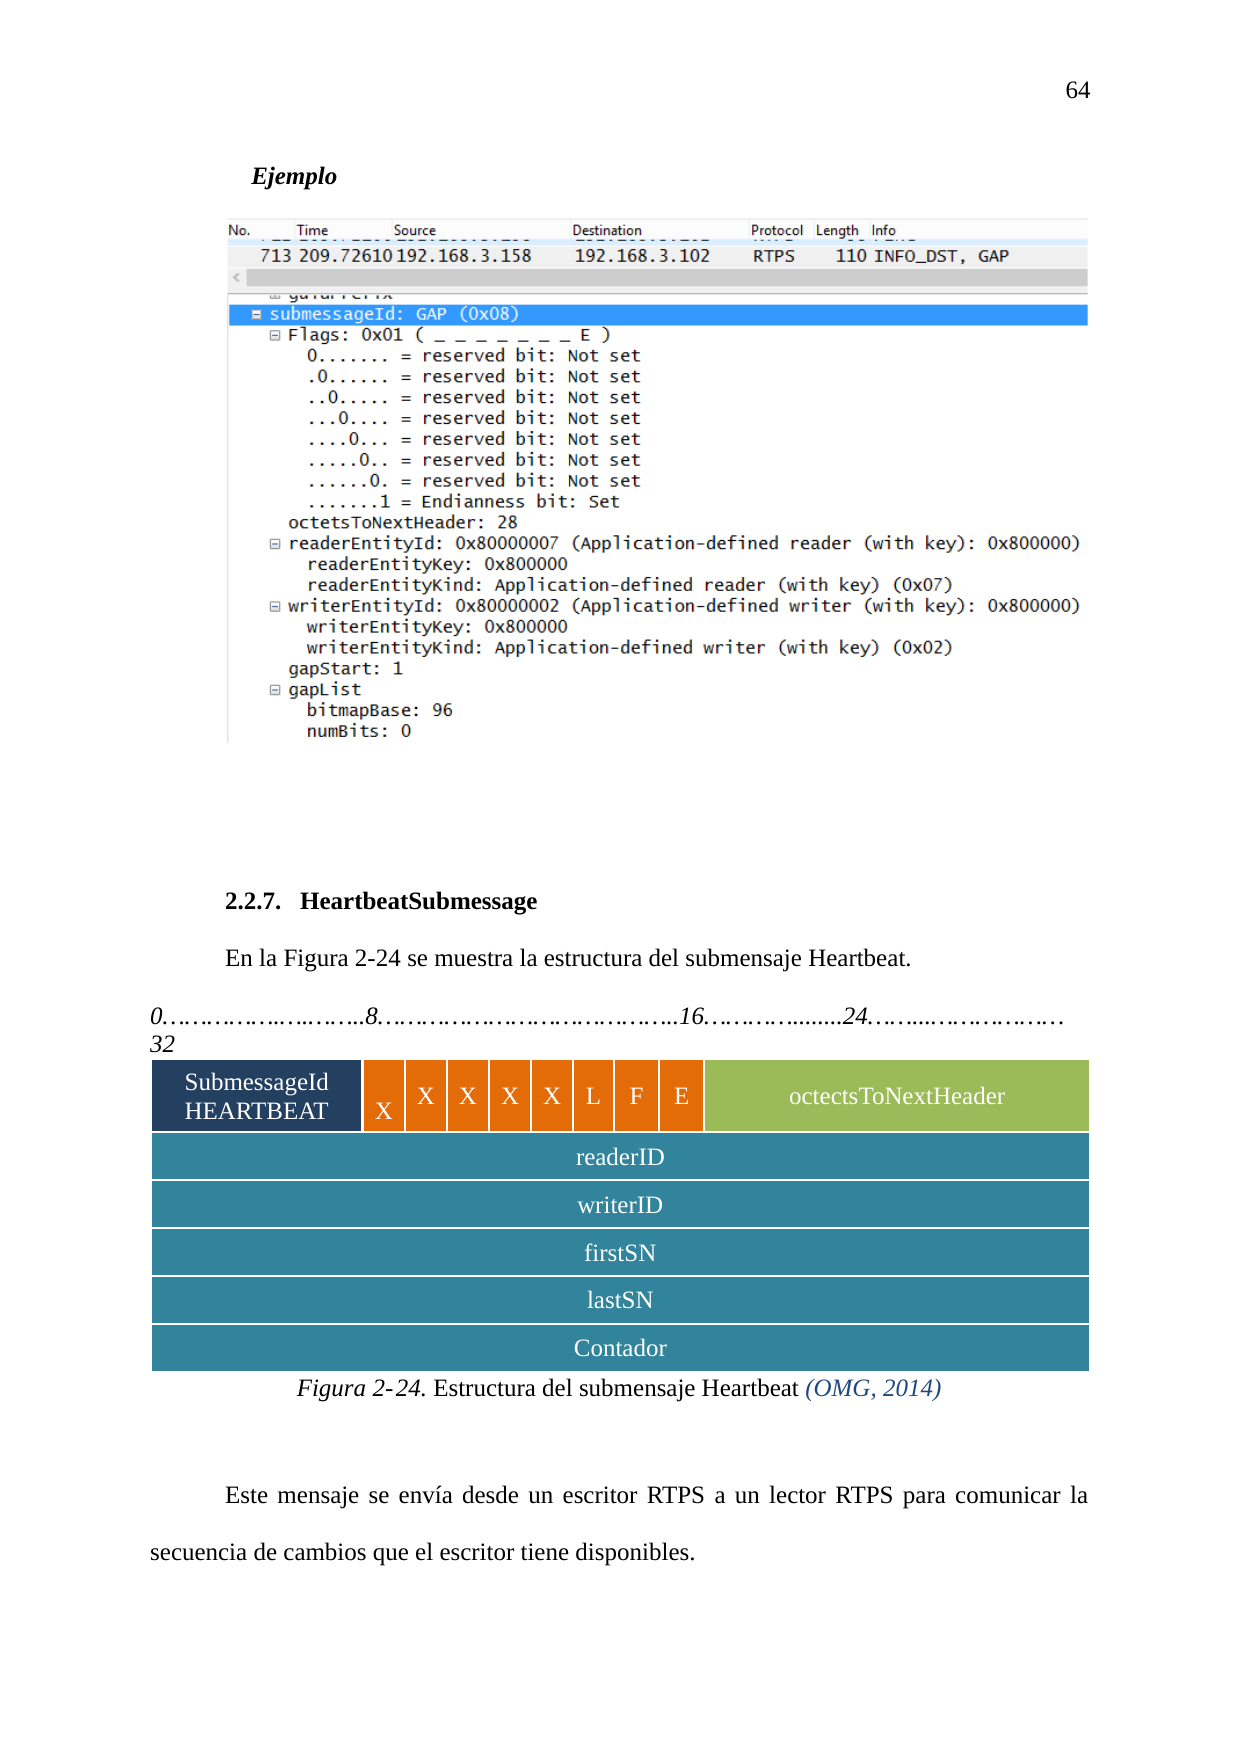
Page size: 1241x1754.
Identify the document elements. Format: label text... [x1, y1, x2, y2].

subtitle Ejemplo [150, 161, 1090, 190]
table_header F [615, 1060, 658, 1131]
table_header SubmessageId HEARTBEAT [152, 1060, 361, 1131]
table_header X [364, 1060, 404, 1131]
table_cell Contador [152, 1325, 1089, 1371]
text Figura 2-8. Estructura del submensaje Heartbeat [150, 1373, 1090, 1402]
table_cell writerID [152, 1181, 1089, 1227]
picture [227, 218, 1088, 743]
table_header X [532, 1060, 572, 1131]
table_header octectsToNextHeader [705, 1060, 1089, 1131]
text Este mensaje se envía desde un escritor RTPS a un lector RTPS para comunicar la secuencia de cambios que el escritor tiene disponibles. [150, 1480, 1090, 1566]
table_header X [490, 1060, 530, 1131]
subtitle HeartbeatSubmessage [225, 886, 1090, 914]
table_header L [574, 1060, 613, 1131]
table_cell readerID [152, 1133, 1089, 1179]
text 0…………….….……..8…………………………………..16…………........24……...………………32 [150, 1001, 1090, 1058]
table_cell firstSN [152, 1229, 1089, 1275]
table_header X [406, 1060, 446, 1131]
table_cell lastSN [152, 1277, 1089, 1323]
table_header E [660, 1060, 703, 1131]
table_header X [448, 1060, 488, 1131]
